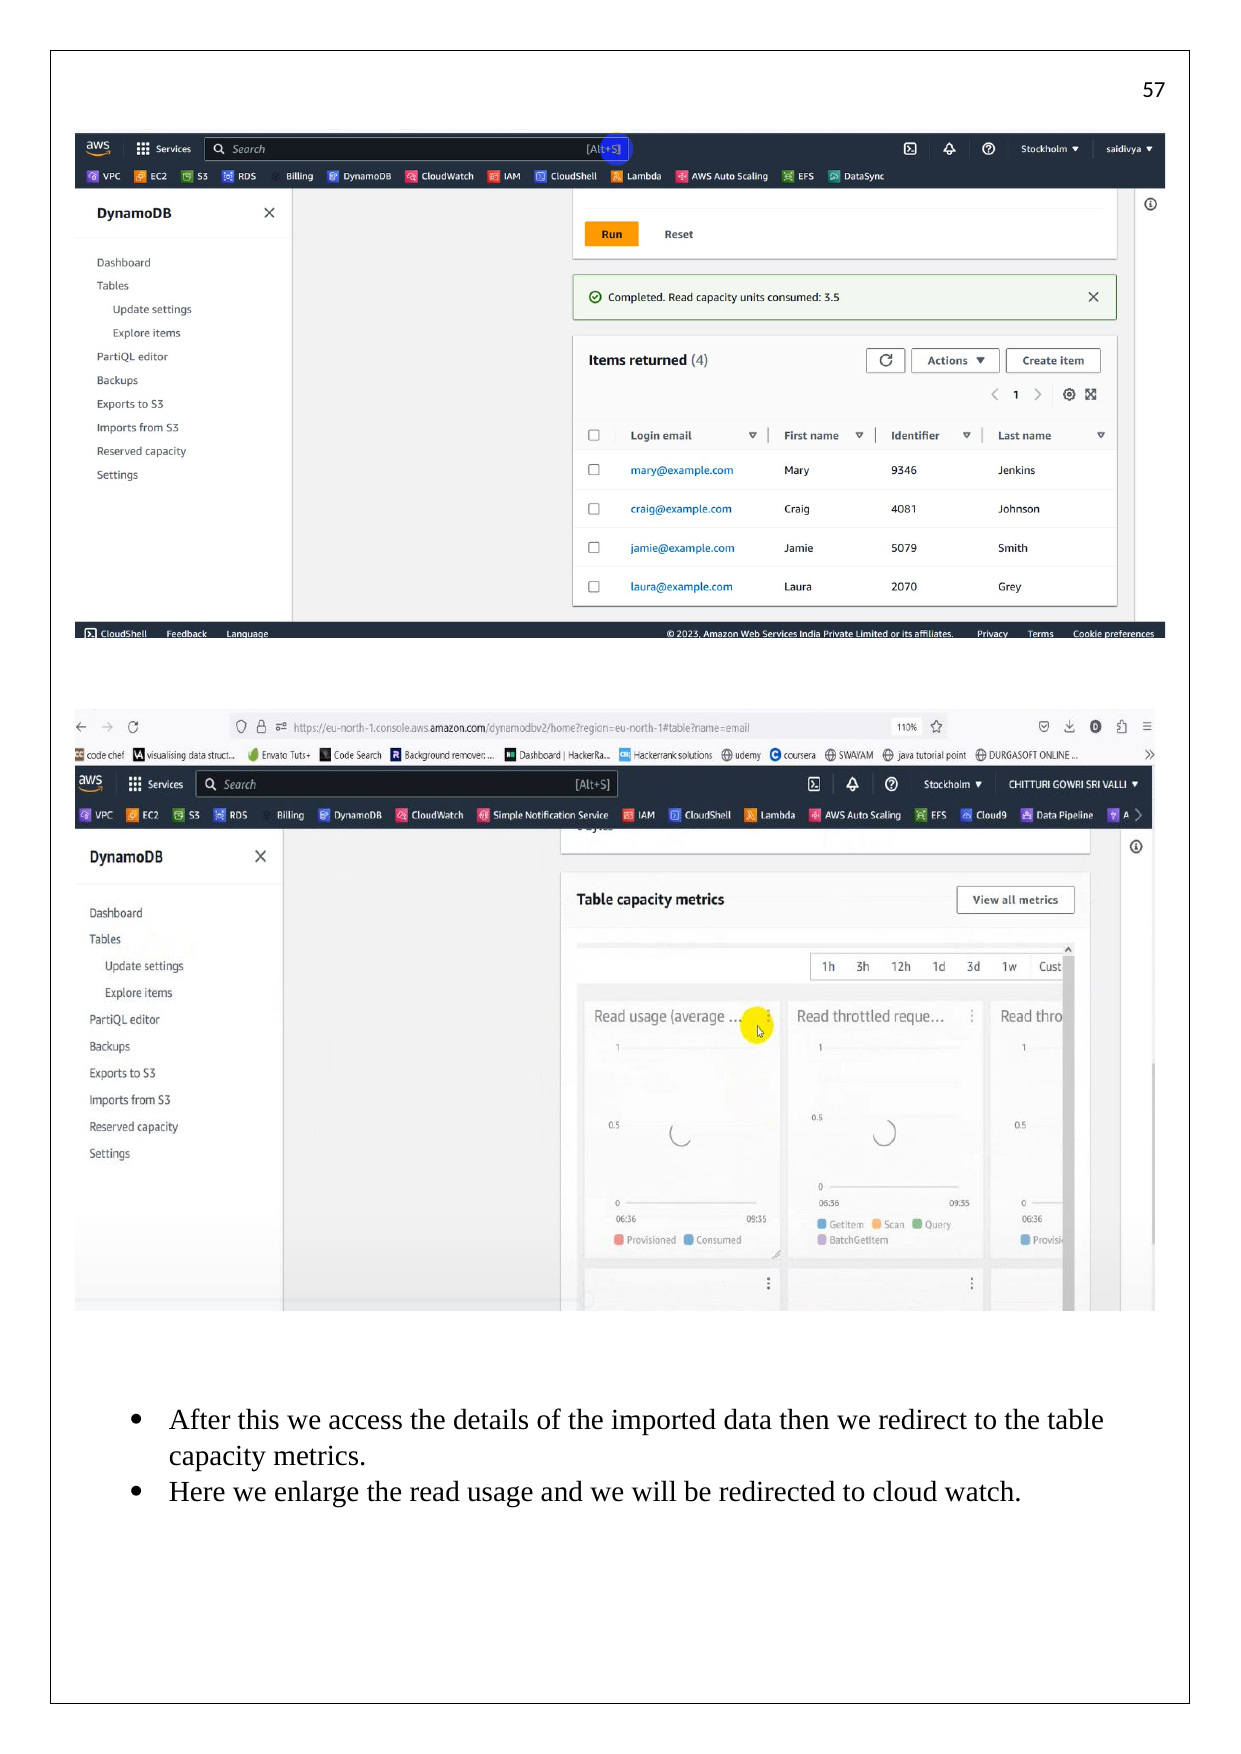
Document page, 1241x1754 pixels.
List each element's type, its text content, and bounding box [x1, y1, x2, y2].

picture [75, 129, 1166, 638]
list After this we access the details of the imported data then we redirect to the table capacity metrics. [131, 1402, 1165, 1472]
picture [75, 709, 1155, 1311]
list Here we enlarge the read usage and we will be redirected to cloud watch. [131, 1474, 1165, 1508]
